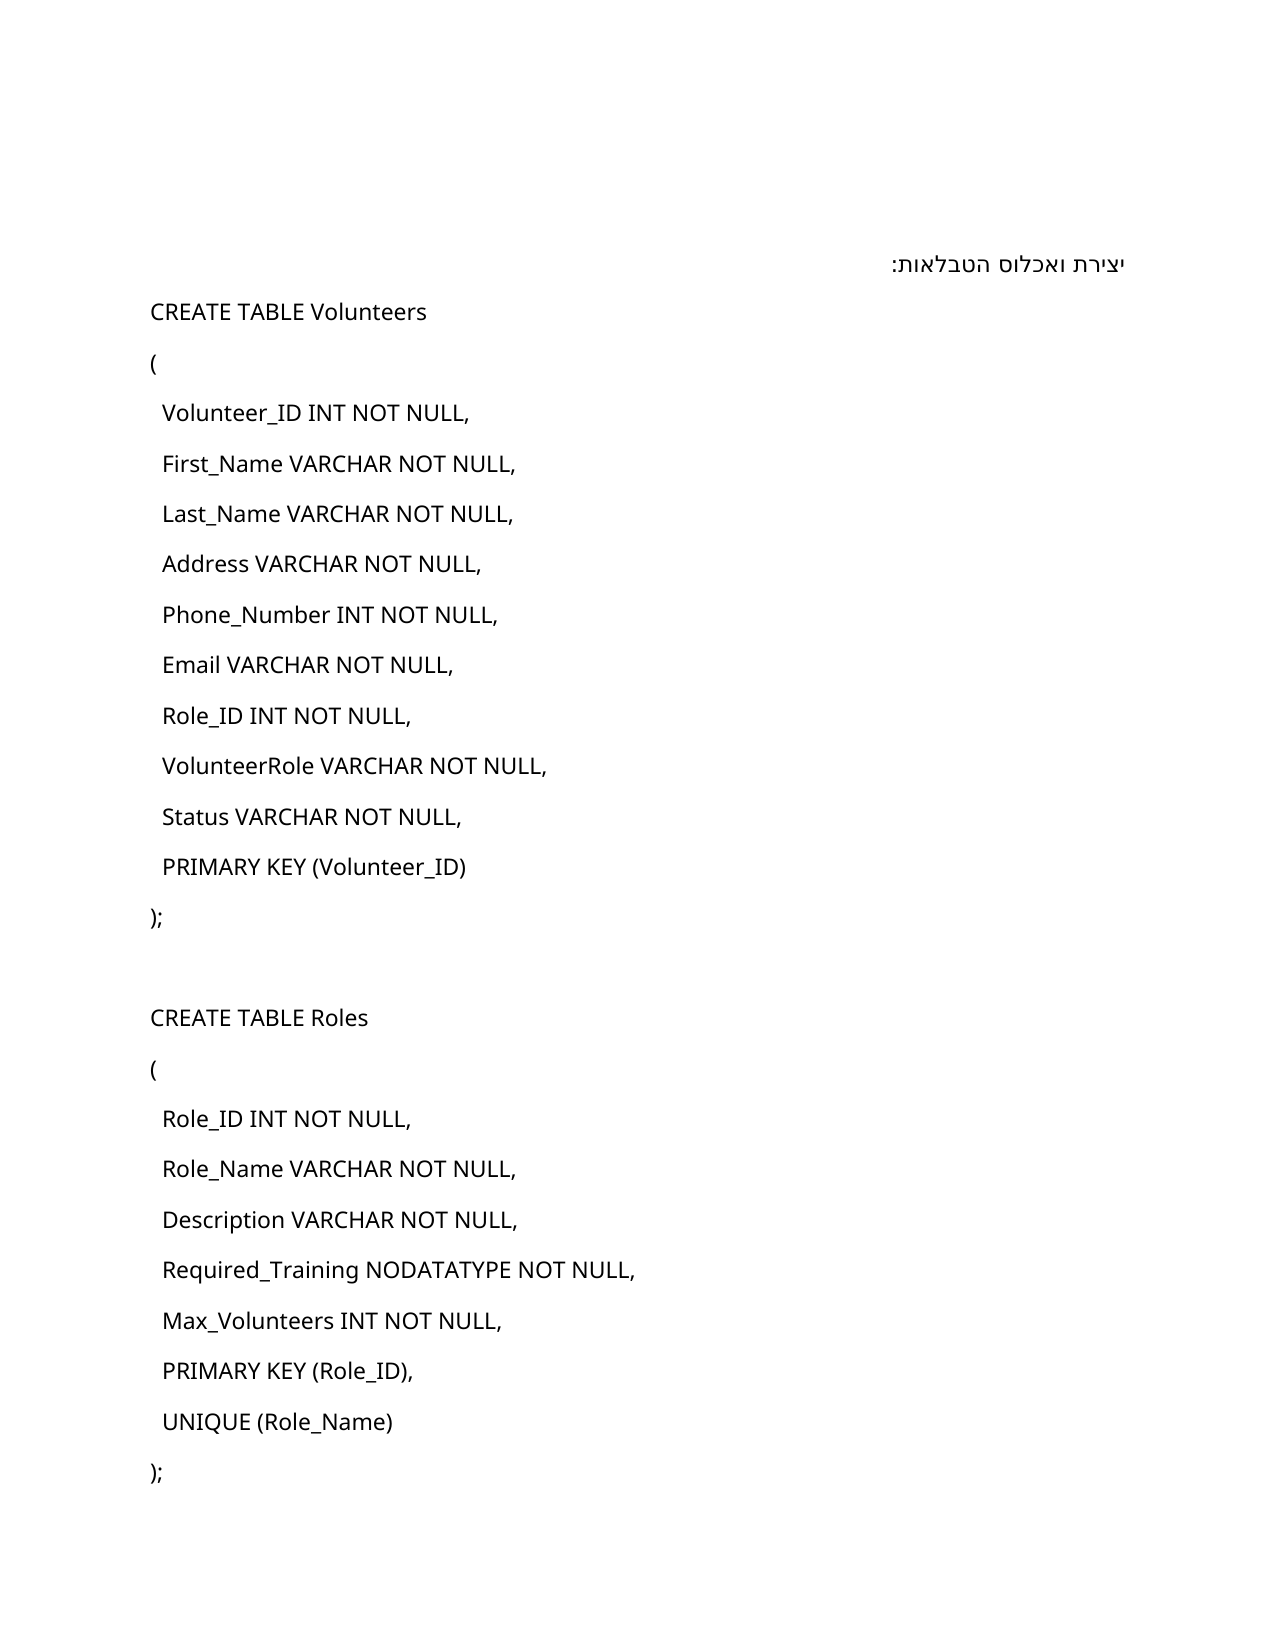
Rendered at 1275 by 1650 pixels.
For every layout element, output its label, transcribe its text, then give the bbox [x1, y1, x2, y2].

text UNIQUE (Role_Name) [150, 1405, 1125, 1437]
text ); [150, 901, 1125, 932]
text PRIMARY KEY (Role_ID), [150, 1355, 1125, 1386]
text Volunteer_ID INT NOT NULL, [150, 397, 1125, 428]
text Description VARCHAR NOT NULL, [150, 1204, 1125, 1235]
text CREATE TABLE Volunteers [150, 296, 1125, 327]
text CREATE TABLE Roles [150, 1002, 1125, 1033]
text Address VARCHAR NOT NULL, [150, 548, 1125, 579]
text Status VARCHAR NOT NULL, [150, 800, 1125, 832]
text Role_ID INT NOT NULL, [150, 1103, 1125, 1134]
text ( [150, 1052, 1125, 1084]
text Phone_Number INT NOT NULL, [150, 599, 1125, 630]
text Email VARCHAR NOT NULL, [150, 649, 1125, 680]
text First_Name VARCHAR NOT NULL, [150, 447, 1125, 479]
text ); [150, 1456, 1125, 1487]
text Max_Volunteers INT NOT NULL, [150, 1304, 1125, 1336]
text Last_Name VARCHAR NOT NULL, [150, 498, 1125, 529]
text Role_Name VARCHAR NOT NULL, [150, 1153, 1125, 1184]
text ( [150, 347, 1125, 378]
text Required_Training NODATATYPE NOT NULL, [150, 1254, 1125, 1285]
text יצירת ואכלוס הטבלאות: [150, 251, 1125, 277]
text Role_ID INT NOT NULL, [150, 699, 1125, 731]
text PRIMARY KEY (Volunteer_ID) [150, 851, 1125, 882]
text VolunteerRole VARCHAR NOT NULL, [150, 750, 1125, 781]
